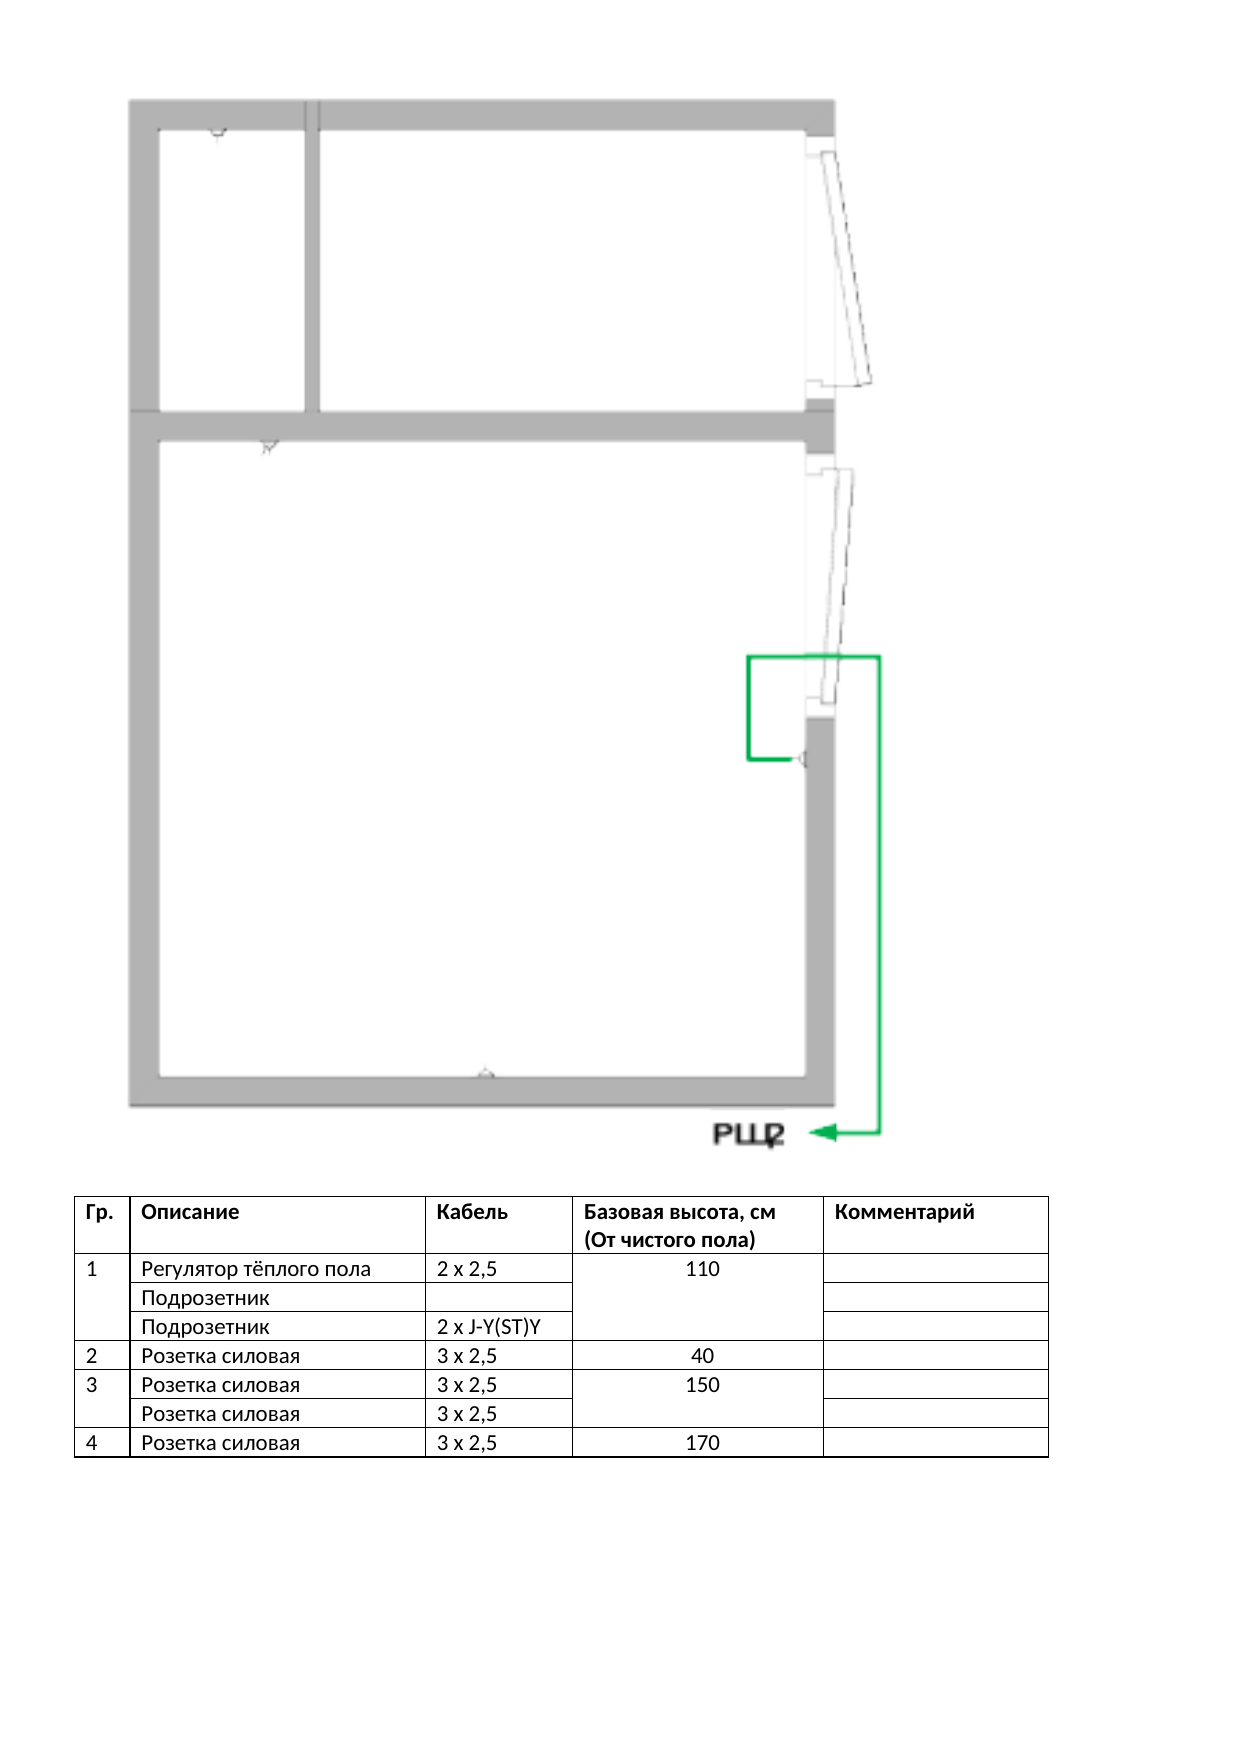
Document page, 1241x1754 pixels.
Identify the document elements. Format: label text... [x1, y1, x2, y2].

table_cell Регулятор тёплого пола [131, 1254, 425, 1282]
table_cell [824, 1428, 1048, 1456]
table_cell 2 [75, 1341, 129, 1369]
table_cell 40 [573, 1341, 823, 1369]
table_cell Подрозетник [131, 1283, 425, 1311]
table_cell [824, 1312, 1048, 1340]
table_cell 110 [573, 1254, 823, 1340]
table_cell [824, 1341, 1048, 1369]
table_cell [824, 1370, 1048, 1398]
table_cell [824, 1283, 1048, 1311]
table_cell Розетка силовая [131, 1399, 425, 1427]
table_cell 2 х 2,5 [426, 1254, 572, 1282]
table_cell 4 [75, 1428, 129, 1456]
table_cell 3 х 2,5 [426, 1370, 572, 1398]
table_header Базовая высота, см (От чистого пола) [573, 1197, 823, 1253]
table_cell Подрозетник [131, 1312, 425, 1340]
table_cell 3 х 2,5 [426, 1341, 572, 1369]
table_cell 3 [75, 1370, 129, 1427]
table_cell Розетка силовая [131, 1370, 425, 1398]
table_header Комментарий [824, 1197, 1048, 1253]
table_cell 150 [573, 1370, 823, 1427]
table_header Описание [131, 1197, 425, 1253]
table_cell [824, 1254, 1048, 1282]
table_header Гр. [75, 1197, 129, 1253]
table_cell Розетка силовая [131, 1428, 425, 1456]
table_cell 3 х 2,5 [426, 1428, 572, 1456]
table_cell 2 х J-Y(ST)Y [426, 1312, 572, 1340]
table_cell 170 [573, 1428, 823, 1456]
table_cell Розетка силовая [131, 1341, 425, 1369]
table_header Кабель [426, 1197, 572, 1253]
table_cell [426, 1283, 572, 1311]
table_cell 1 [75, 1254, 129, 1340]
table_cell [824, 1399, 1048, 1427]
table_cell 3 х 2,5 [426, 1399, 572, 1427]
